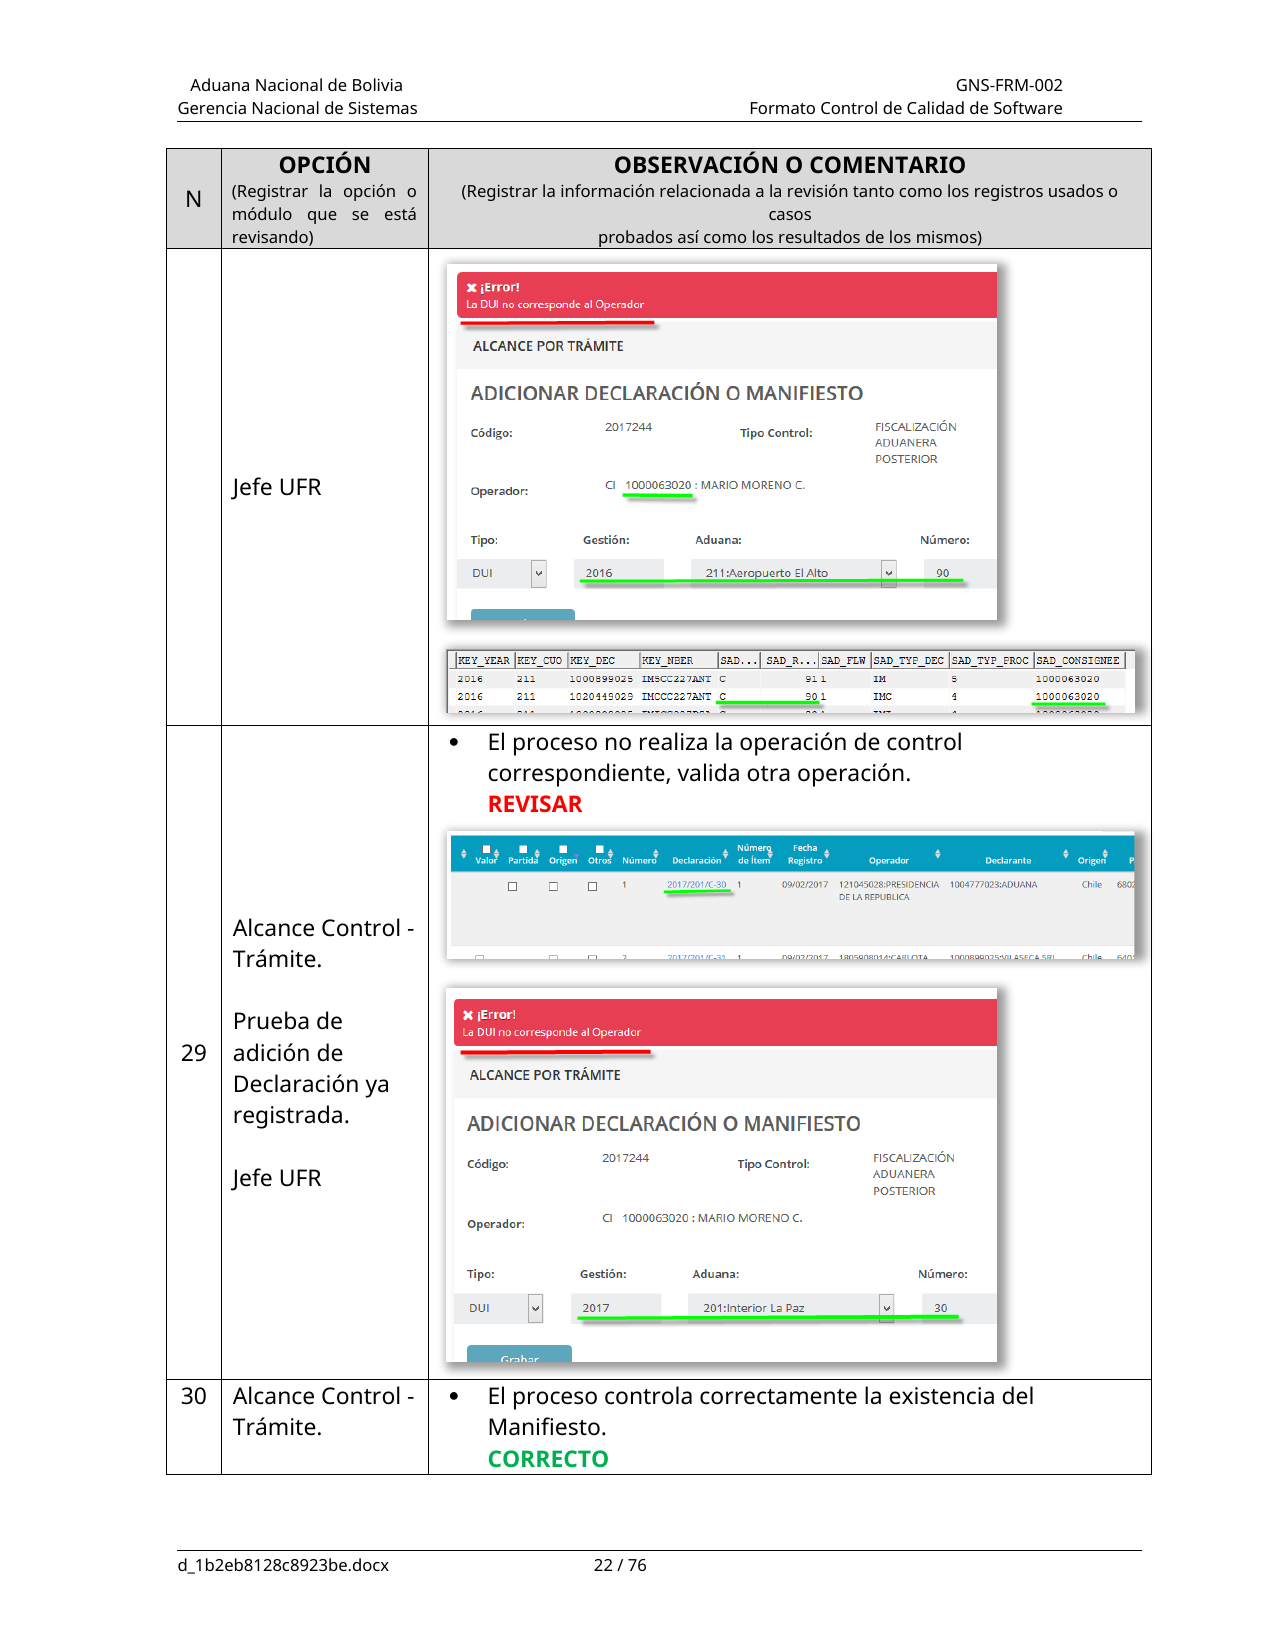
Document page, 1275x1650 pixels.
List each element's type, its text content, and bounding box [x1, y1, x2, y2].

table_cell El proceso no realiza la operación de control correspondiente, valida otra operación. REVISAR [429, 726, 1151, 1379]
table_cell Alcance Control - Trámite. Prueba de adición de Declaración ya registrada. Jefe UFR [222, 726, 428, 1379]
table_cell Alcance Control - Trámite. Prueba de adición de Manifiesto no existente. Jefe UFR [222, 1380, 428, 1474]
picture [446, 264, 997, 620]
table_cell El proceso controla correctamente la existencia del Manifiesto. CORRECTO [429, 1380, 1151, 1474]
table_cell [167, 726, 221, 1379]
table_cell El proceso no permite la adición de una declaración que sí corresponde al operador. REVISAR [429, 249, 1151, 724]
table_cell [167, 1380, 221, 1474]
table_cell [167, 249, 221, 724]
table_header N [167, 149, 221, 248]
picture [446, 649, 1135, 713]
table_cell Alcance Control - Trámite. Prueba de adición de Declaración no correspondiente al operador. Jefe UFR [222, 249, 428, 724]
table_header OPCIÓN (Registrar la opción o módulo que se está revisando) [222, 149, 428, 248]
table_header OBSERVACIÓN O COMENTARIO (Registrar la información relacionada a la revisión tanto como los registros usados o casos probados así como los resultados de los mismos) [429, 149, 1151, 248]
picture [446, 988, 997, 1362]
picture [446, 831, 1135, 959]
